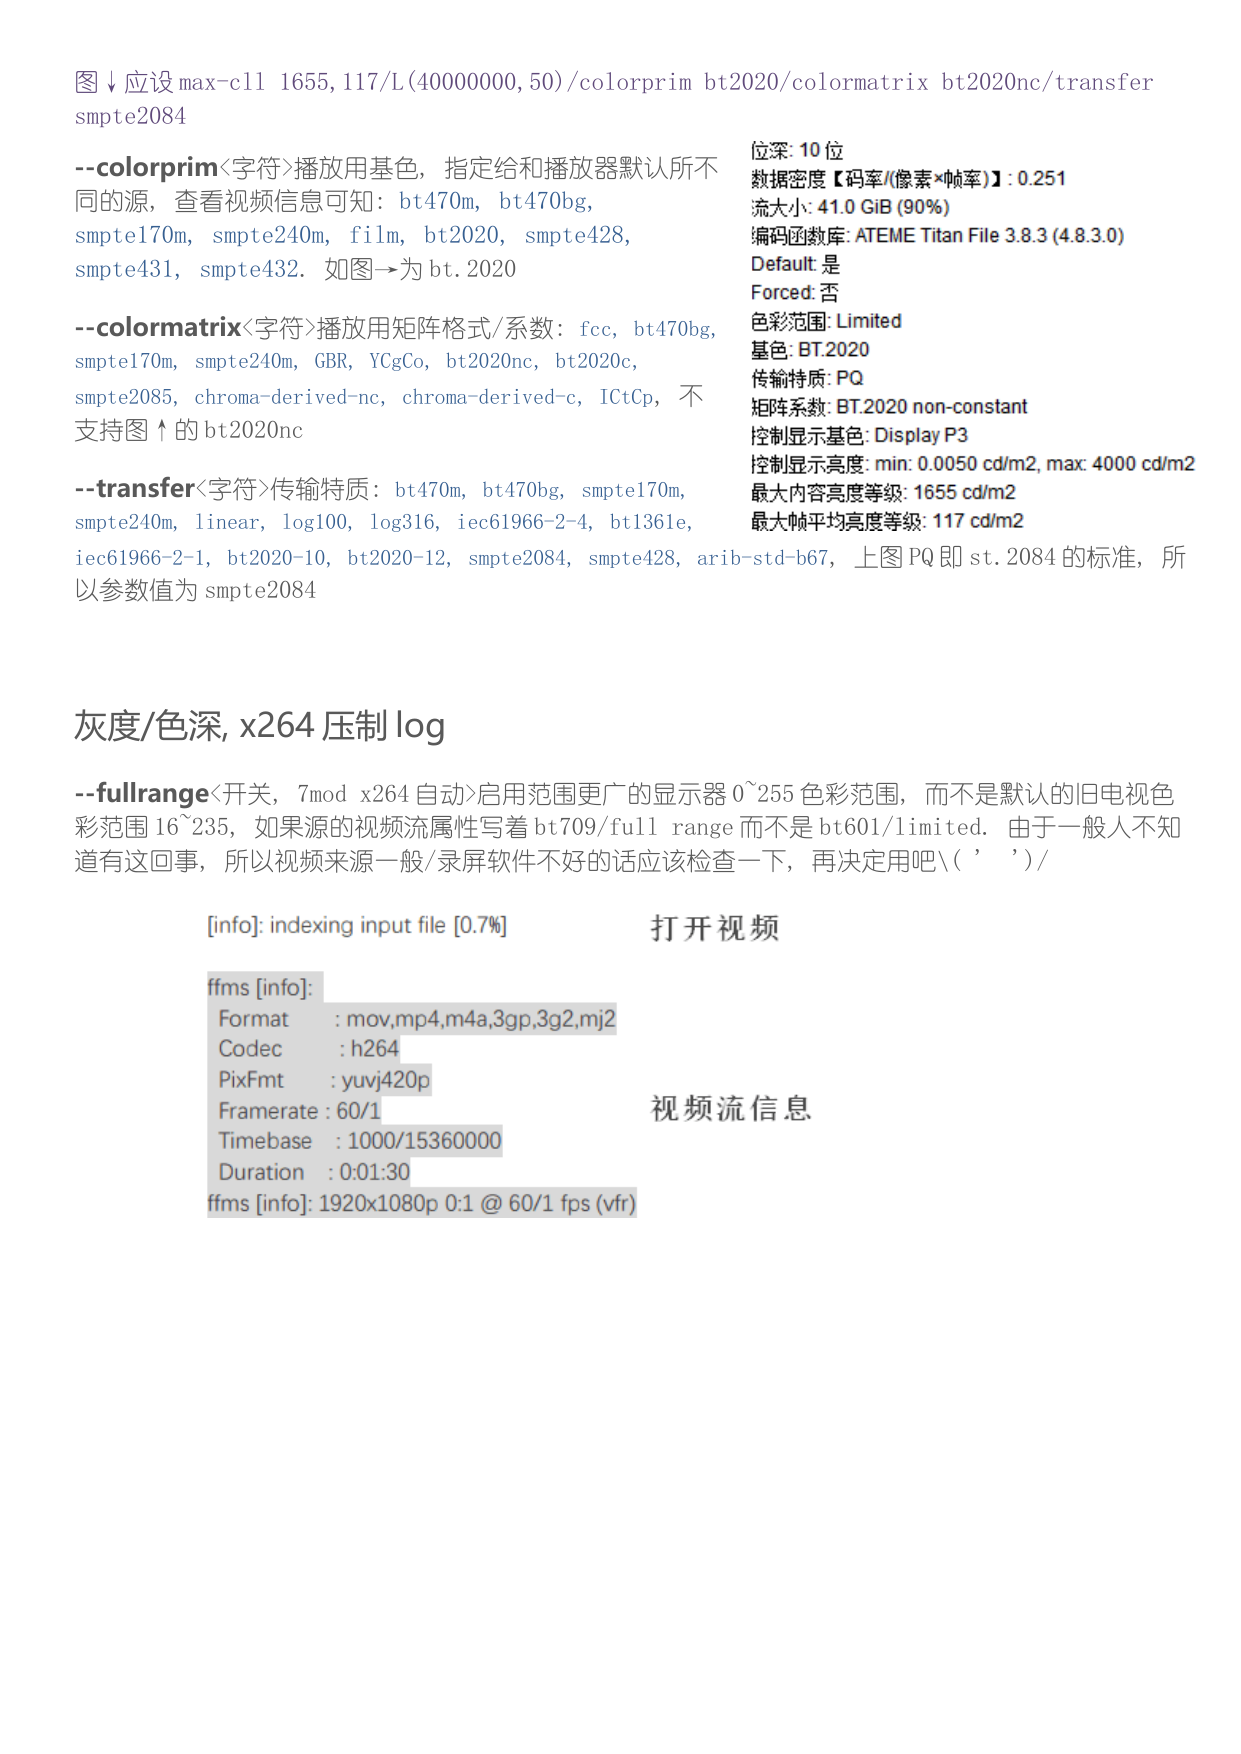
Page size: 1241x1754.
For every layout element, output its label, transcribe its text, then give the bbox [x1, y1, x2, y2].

picture [751, 200, 1197, 590]
text 图↓应设max-cll 1655,117/L(40000000,50)/colorprim bt2020/colormatrix bt2020nc/transfer smpte2084 [102, 123, 1196, 191]
text 图←应设max-cll 1000,640. master-display由 G(13250…开头, L(10000000,1)结尾 [102, 64, 1196, 98]
text --colormatrix<字符>播放用矩阵格式/系数: fcc, bt470bg, smpte170m, smpte240m, GBR, YCgCo, bt2020nc, bt2020c, smpte2085, chroma-derived-nc, chroma-derived-c, ICtCp, 不支持图↑的bt2020nc [74, 369, 751, 505]
text --fullrange<开关, 7mod x264自动>启用范围更广的显示器0~255色彩范围, 而不是默认的旧电视色彩范围16~235, 如果源的视频流属性写着bt709/full range而不是bt601/limited. 由于一般人不知道有这回事, 所以视频来源一般/录屏软件不好的话应该检查一下, 再决定用吧\( 'з')/ [74, 834, 1196, 936]
text --transfer<字符>传输特质: bt470m, bt470bg, smpte170m, smpte240m, linear, log100, log316, iec61966-2-4, bt1361e, iec61966-2-1, bt2020-10, bt2020-12, smpte2084, smpte428, arib-std-b67, 上图PQ即st.2084的标准, 所以参数值为smpte2084 [74, 530, 1196, 666]
picture [73, 64, 102, 380]
picture [207, 968, 1063, 1277]
text --colorprim<字符>播放用基色, 指定给和播放器默认所不同的源, 查看视频信息可知: bt470m, bt470bg, smpte170m, smpte240m, film, bt2020, smpte428, smpte431, smpte432. 如图→为bt.2020 [102, 208, 751, 344]
subtitle 灰度/色深, x264压制log [74, 749, 1196, 817]
